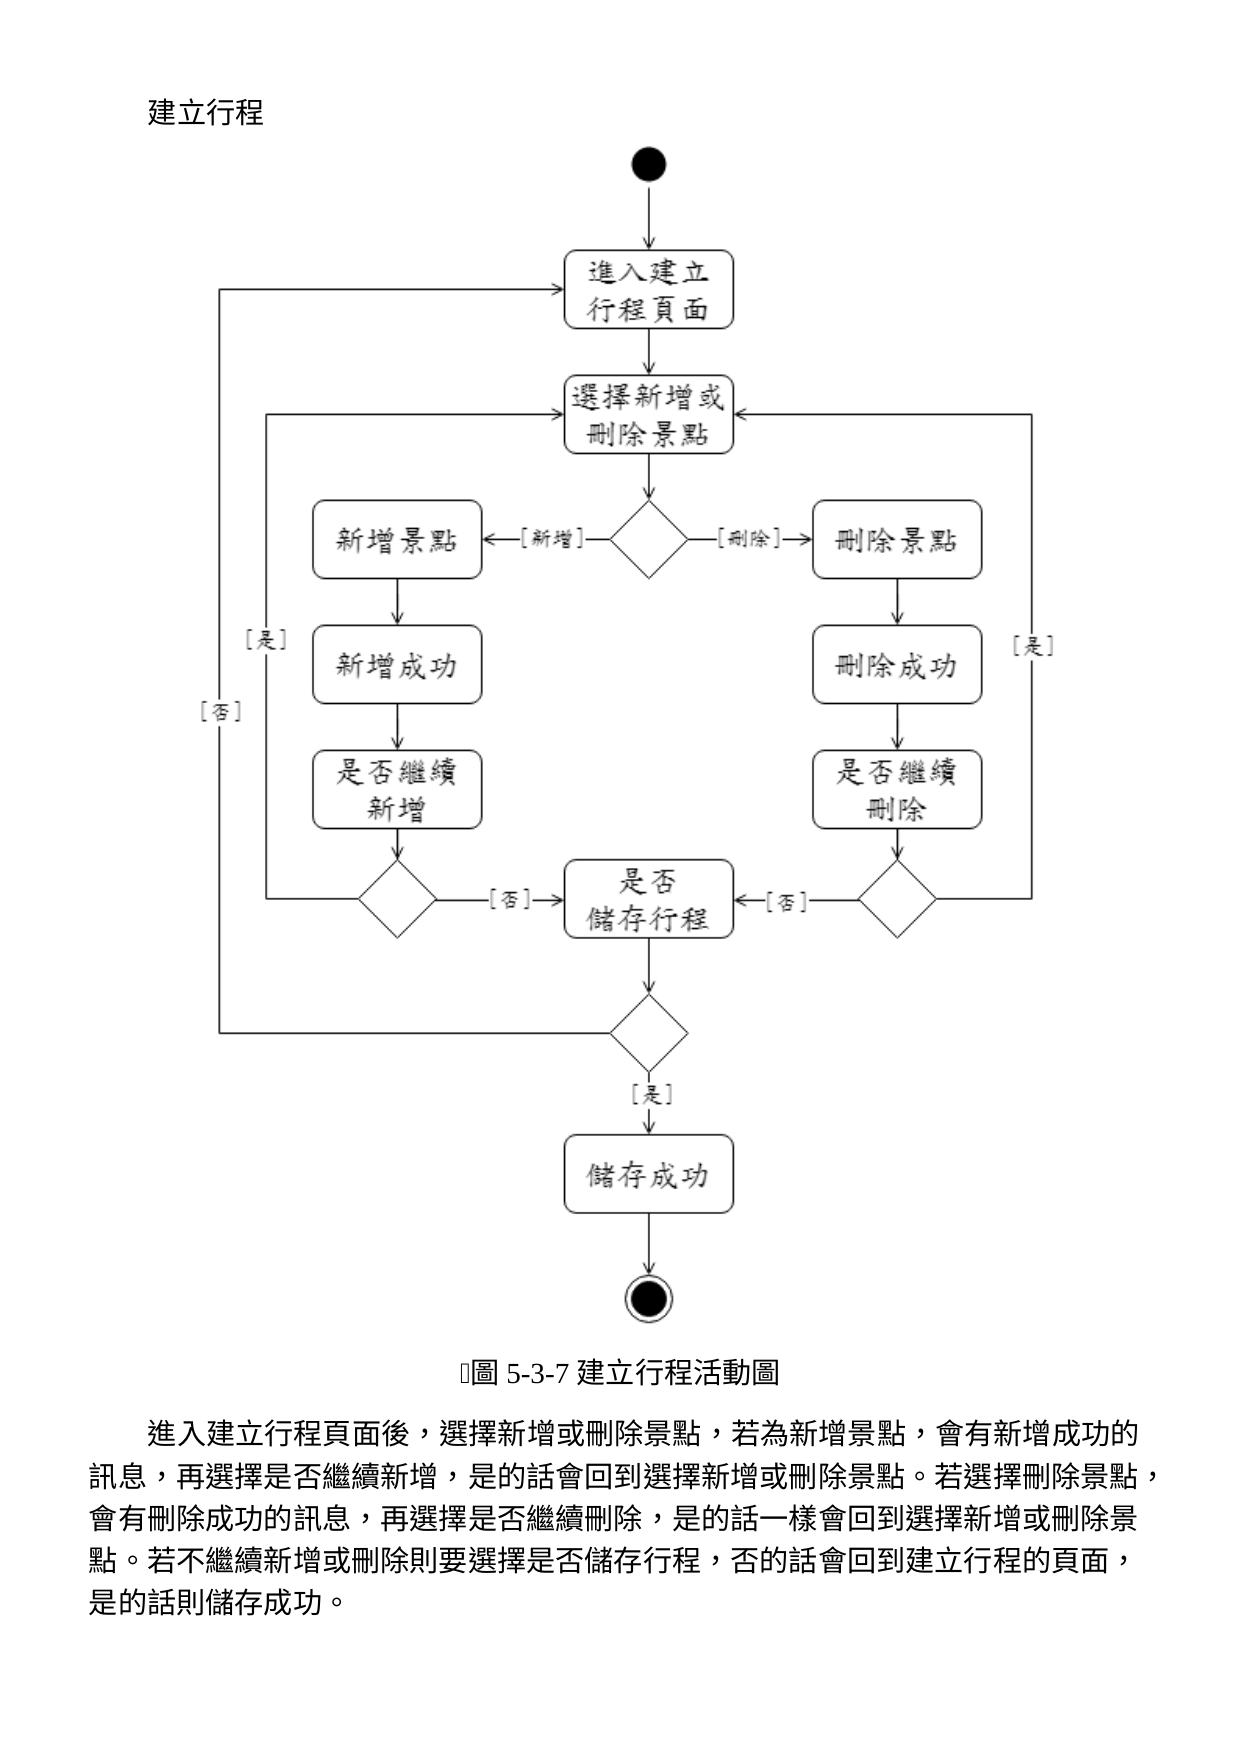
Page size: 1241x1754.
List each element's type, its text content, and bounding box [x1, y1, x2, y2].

picture [150, 131, 1100, 1350]
text 建立行程 [89, 89, 1152, 132]
text 進入建立行程頁面後，選擇新增或刪除景點，若為新增景點，會有新增成功的訊息，再選擇是否繼續新增，是的話會回到選擇新增或刪除景點。若選擇刪除景點，會有刪除成功的訊息，再選擇是否繼續刪除，是的話一樣會回到選擇新增或刪除景點。若不繼續新增或刪除則要選擇是否儲存行程，否的話會回到建立行程的頁面，是的話則儲存成功。 [89, 1411, 1152, 1622]
